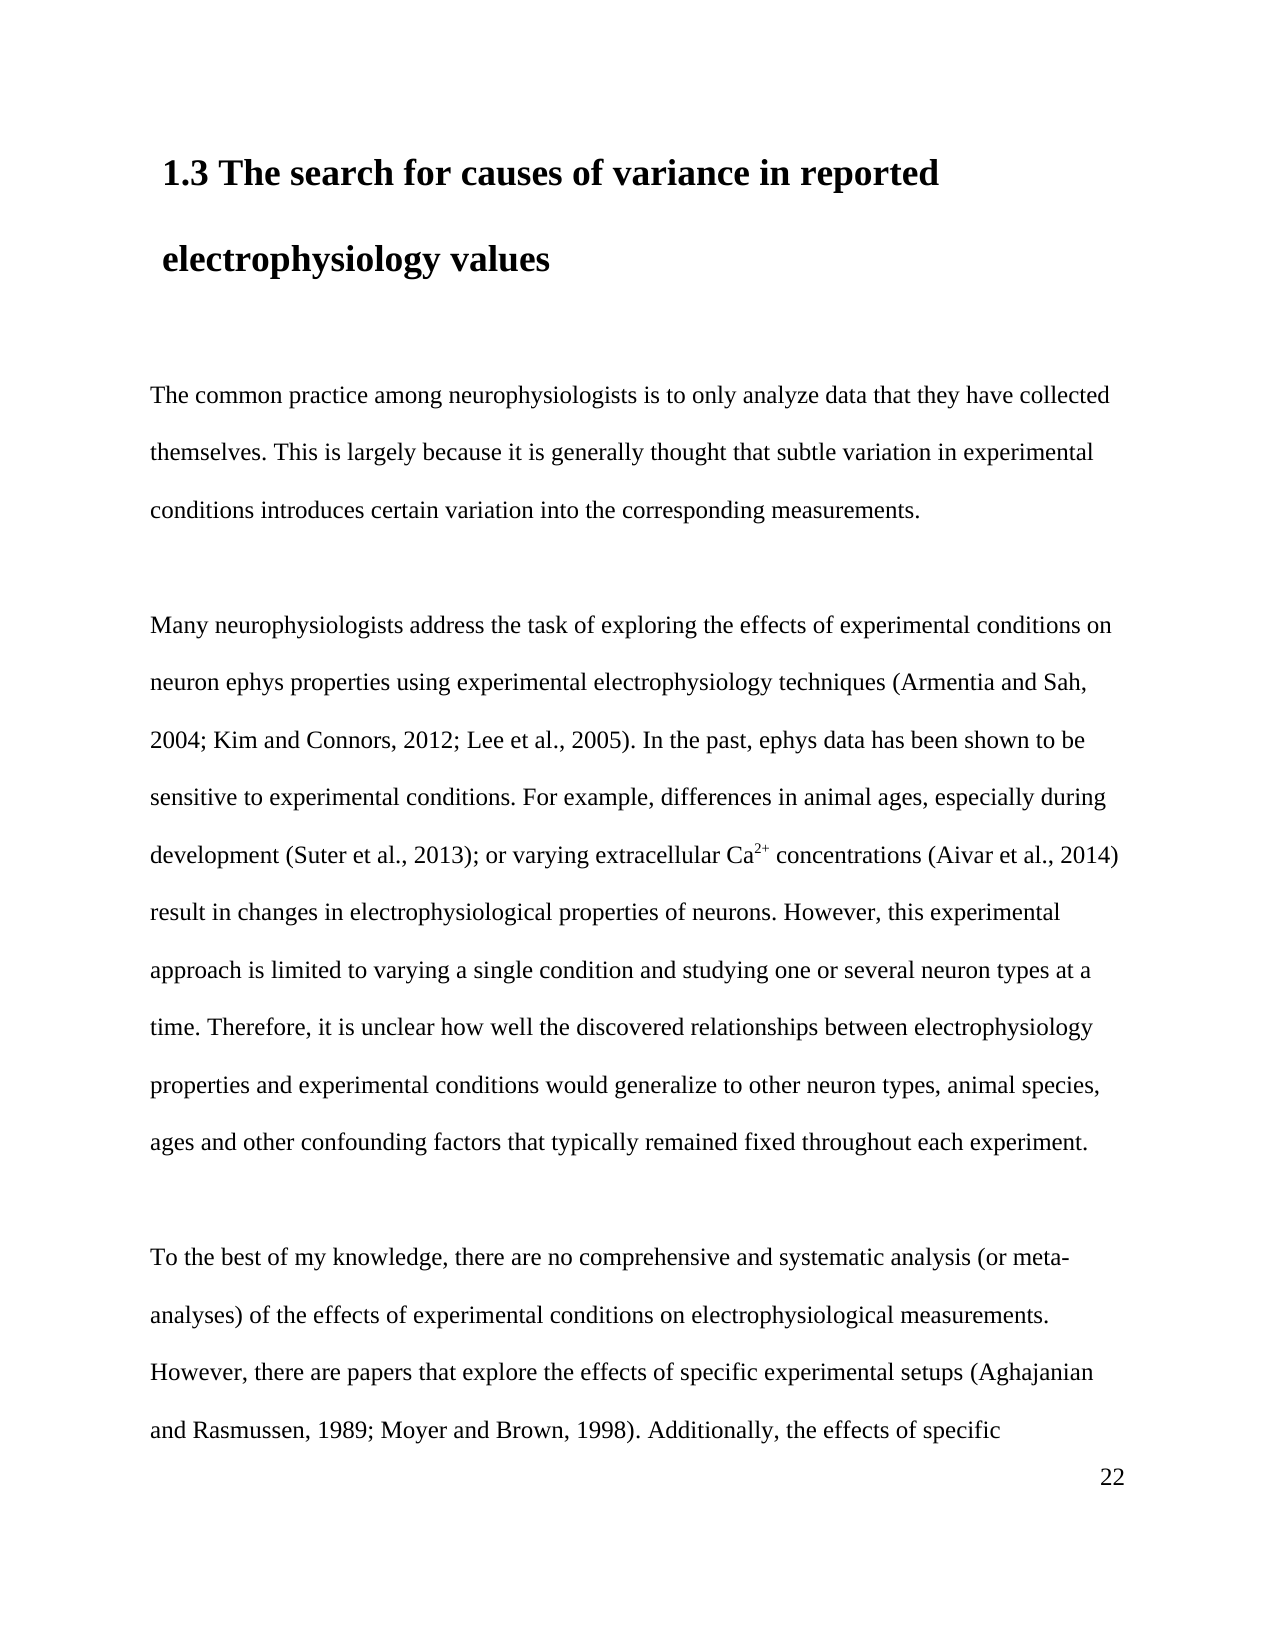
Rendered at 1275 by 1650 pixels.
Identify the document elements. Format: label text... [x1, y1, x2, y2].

text The common practice among neurophysiologists is to only analyze data that they have collected themselves. This is largely because it is generally thought that subtle variation in experimental conditions introduces certain variation into the corresponding measurements. [150, 380, 1125, 524]
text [150, 1242, 1125, 1444]
text Many neurophysiologists address the task of exploring the effects of experimental conditions on neuron ephys properties using experimental electrophysiology techniques (Armentia and Sah, 2004; Kim and Connors, 2012; Lee et al., 2005). In the past, ephys data has been shown to be sensitive to experimental conditions. For example, differences in animal ages, especially during development (Suter et al., 2013); or varying extracellular Ca2+ concentrations (Aivar et al., 2014) result in changes in electrophysiological properties of neurons. However, this experimental approach is limited to varying a single condition and studying one or several neuron types at a time. Therefore, it is unclear how well the discovered relationships between electrophysiology properties and experimental conditions would generalize to other neuron types, animal species, ages and other confounding factors that typically remained fixed throughout each experiment. [150, 610, 1125, 1156]
subtitle The search for causes of variance in reported electrophysiology values [162, 150, 1125, 279]
